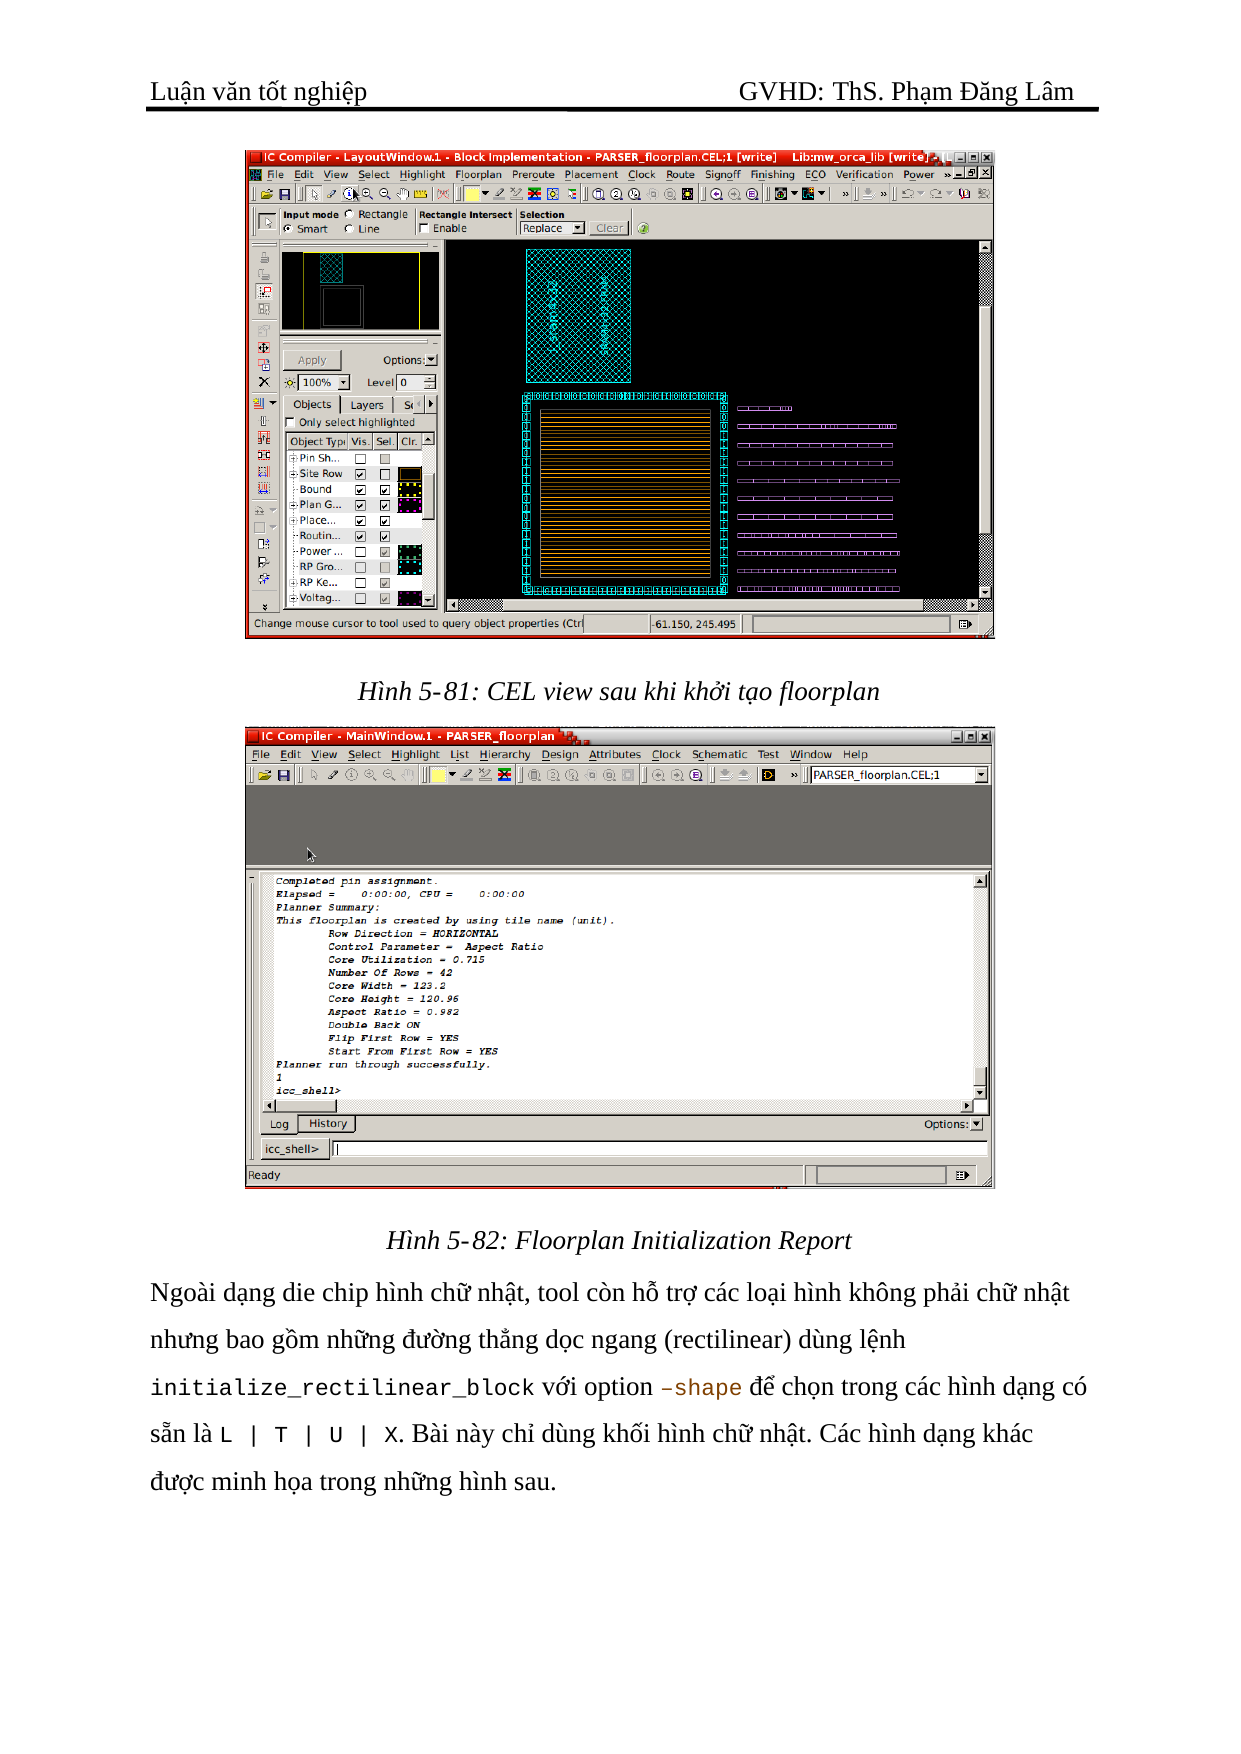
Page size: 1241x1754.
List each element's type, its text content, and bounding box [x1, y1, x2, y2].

text Ngoài dạng die chip hình chữ nhật, tool còn hỗ trợ các loại hình không phải chữ nhật nhưng bao gồm những đường thẳng dọc ngang (rectilinear) dùng lệnh initialize_rectilinear_block với option –shape để chọn trong các hình dạng có sẵn là L | T | U | X. Bài này chỉ dùng khối hình chữ nhật. Các hình dạng khác được minh họa trong những hình sau. [150, 1276, 1090, 1496]
picture [245, 150, 995, 639]
picture [245, 726, 995, 1189]
